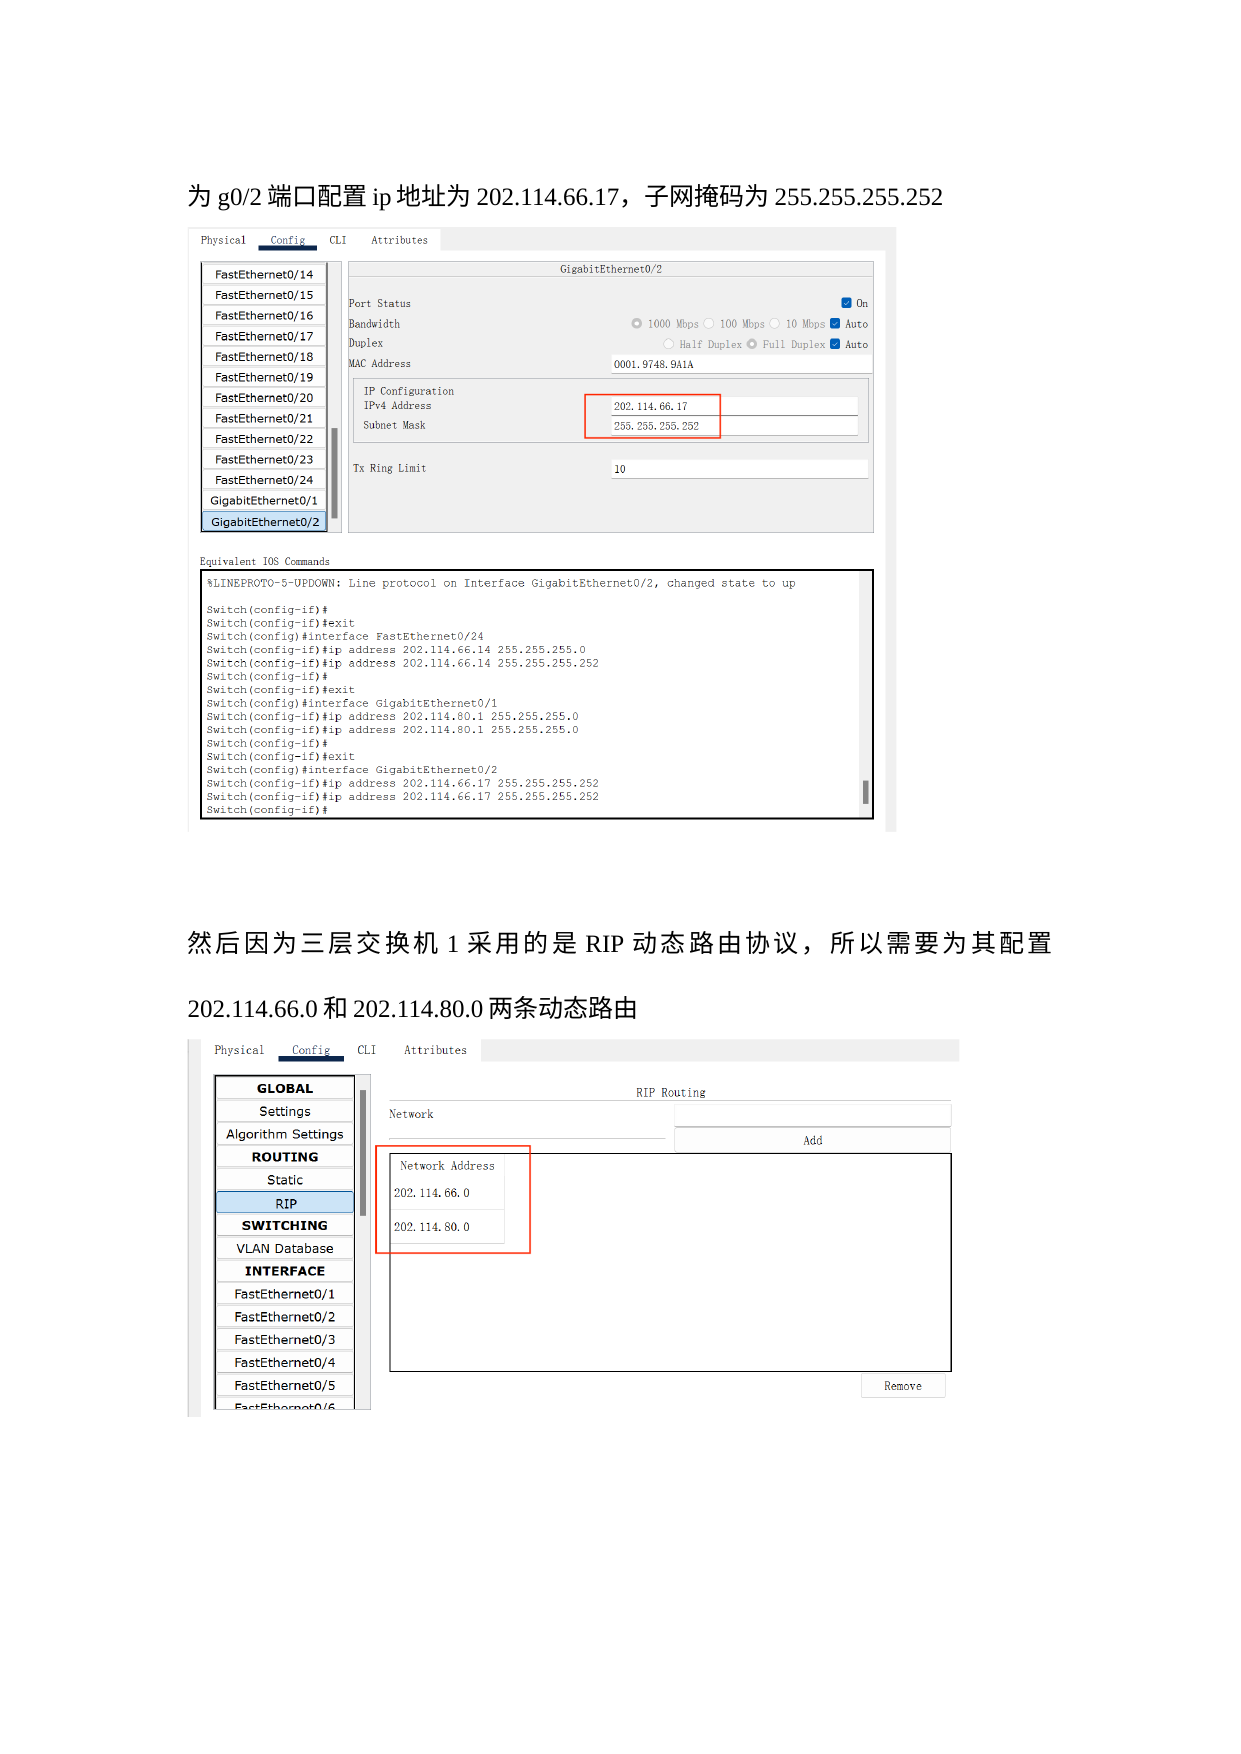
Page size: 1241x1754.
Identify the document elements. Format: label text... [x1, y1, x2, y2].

picture [187, 227, 897, 832]
picture [187, 1039, 960, 1417]
text 然后因为三层交换机1采用的是RIP动态路由协议，所以需要为其配置202.114.66.0和202.114.80.0两条动态路由 [187, 909, 1053, 1039]
